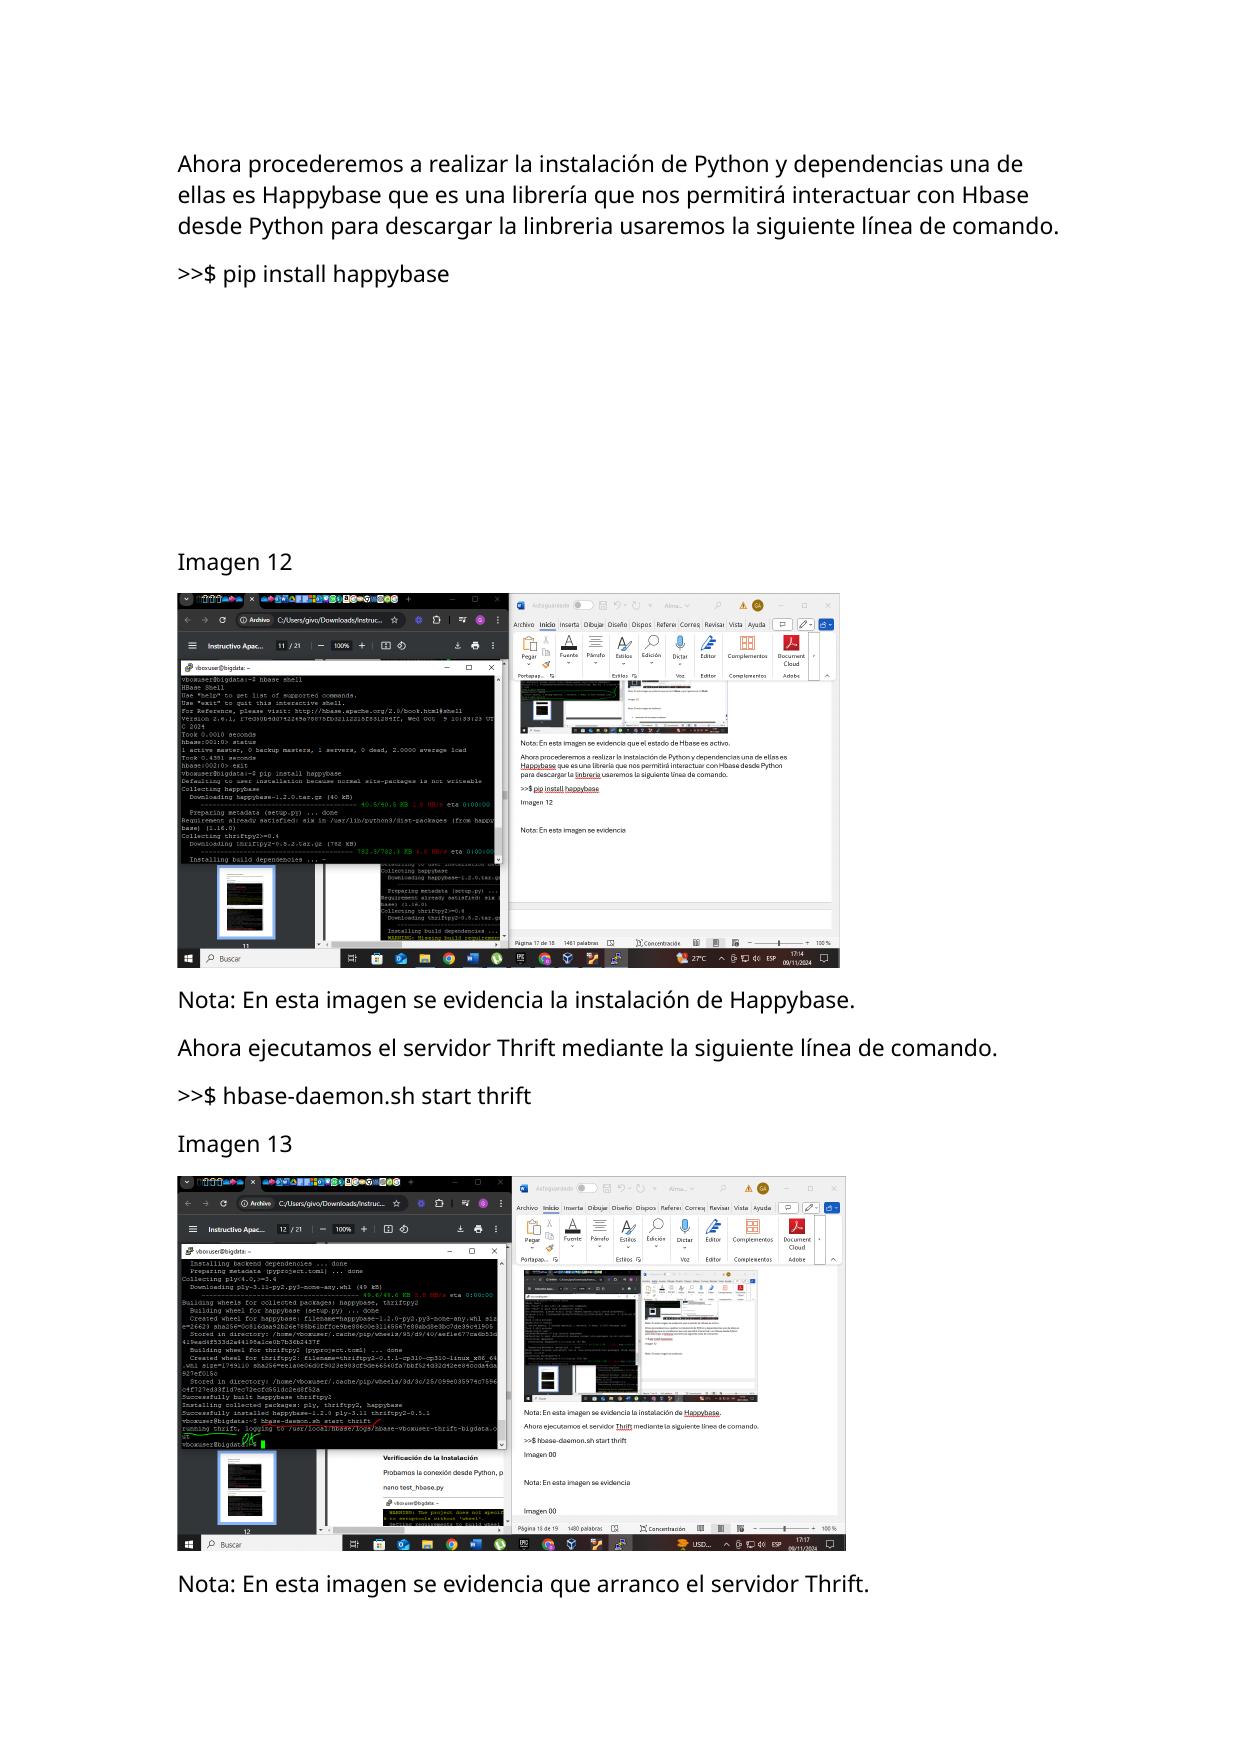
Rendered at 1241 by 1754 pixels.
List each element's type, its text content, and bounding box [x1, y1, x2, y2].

text >>$ hbase-daemon.sh start thrift [177, 1080, 1063, 1112]
text Nota: En esta imagen se evidencia que arranco el servidor Thrift. [177, 1567, 1063, 1599]
picture [177, 1176, 846, 1551]
text Nota: En esta imagen se evidencia la instalación de Happybase. [177, 984, 1063, 1016]
text Ahora ejecutamos el servidor Thrift mediante la siguiente línea de comando. [177, 1032, 1063, 1064]
text Ahora procederemos a realizar la instalación de Python y dependencias una de ellas es Happybase que es una librería que nos permitirá interactuar con Hbase desde Python para descargar la linbreria usaremos la siguiente línea de comando. [177, 148, 1063, 241]
text >>$ pip install happybase [177, 258, 1063, 289]
text Imagen 13 [177, 1128, 1063, 1159]
text Imagen 12 [177, 546, 1063, 577]
picture [177, 593, 840, 968]
